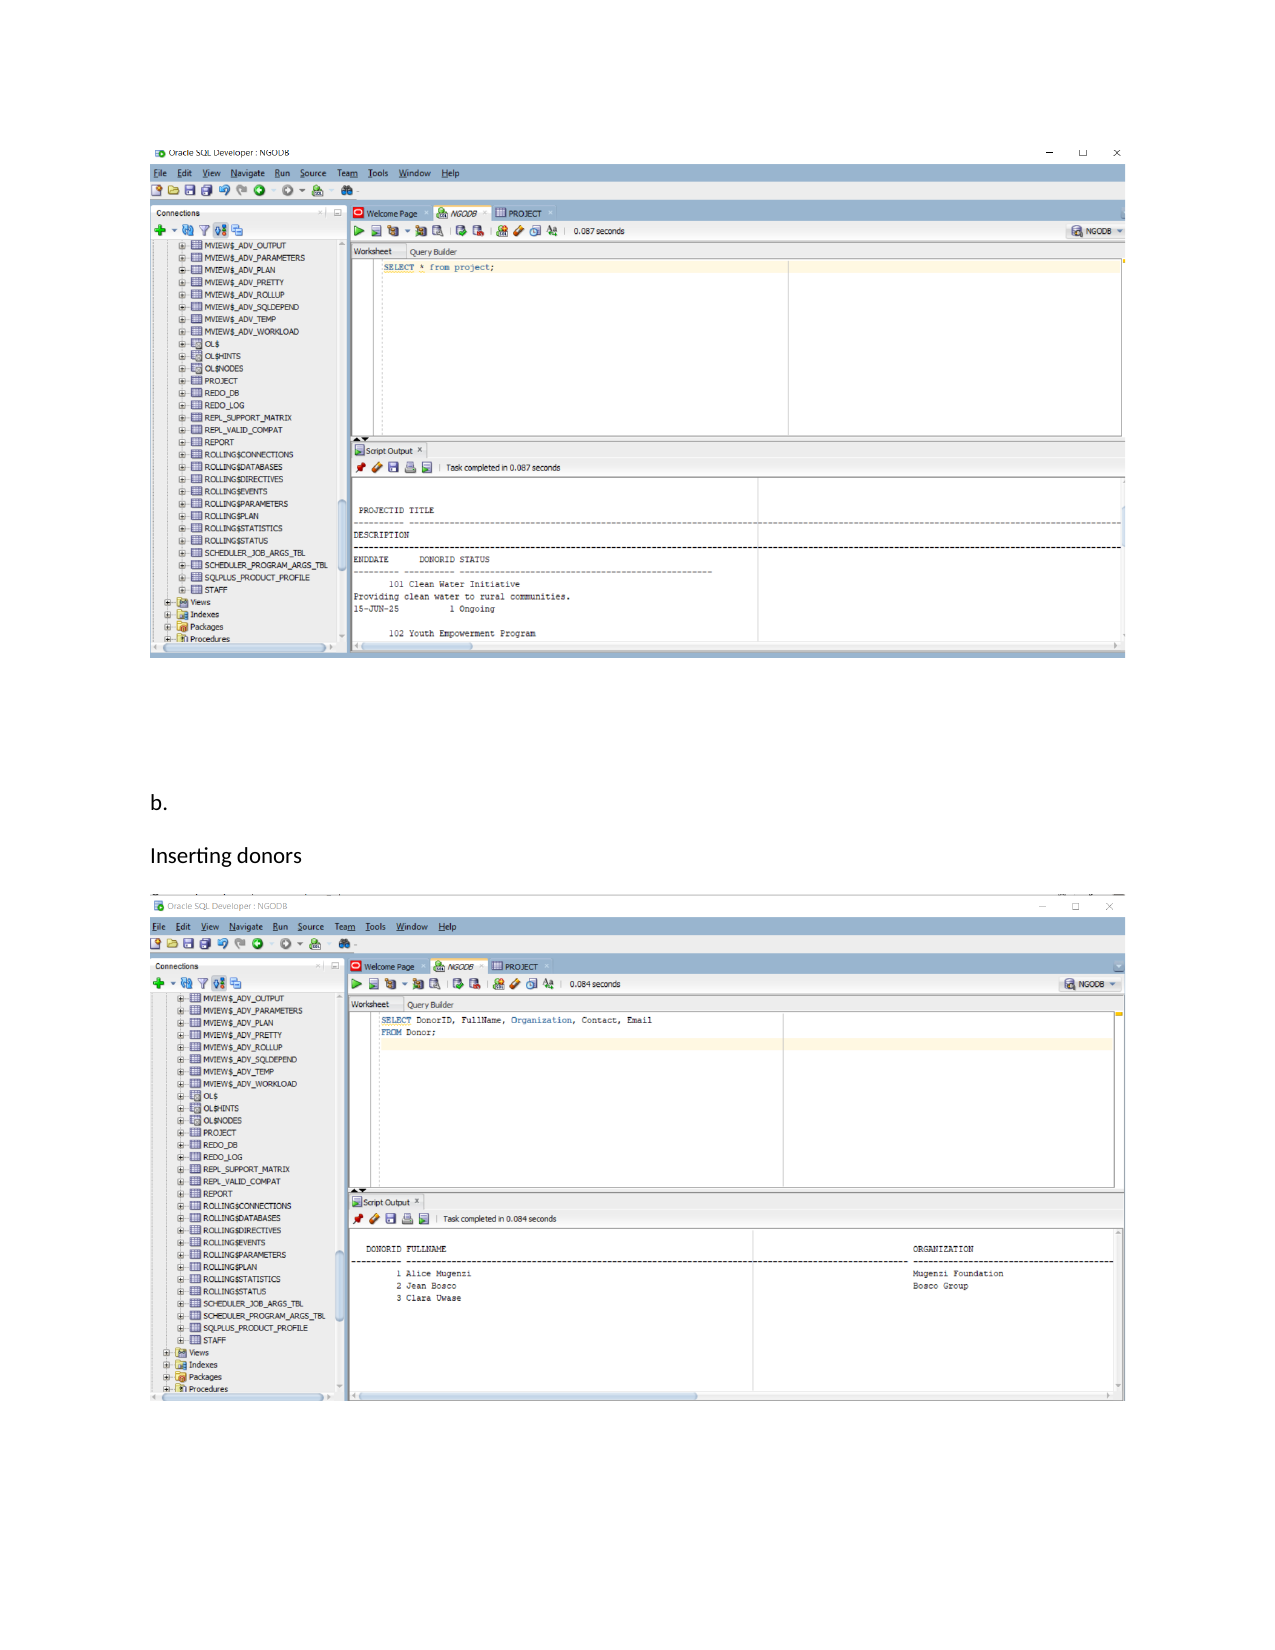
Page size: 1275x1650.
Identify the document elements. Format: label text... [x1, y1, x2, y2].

picture [150, 894, 1125, 1401]
picture [150, 150, 1125, 658]
text Inserting donors [150, 841, 1125, 869]
text b. [150, 788, 1125, 816]
